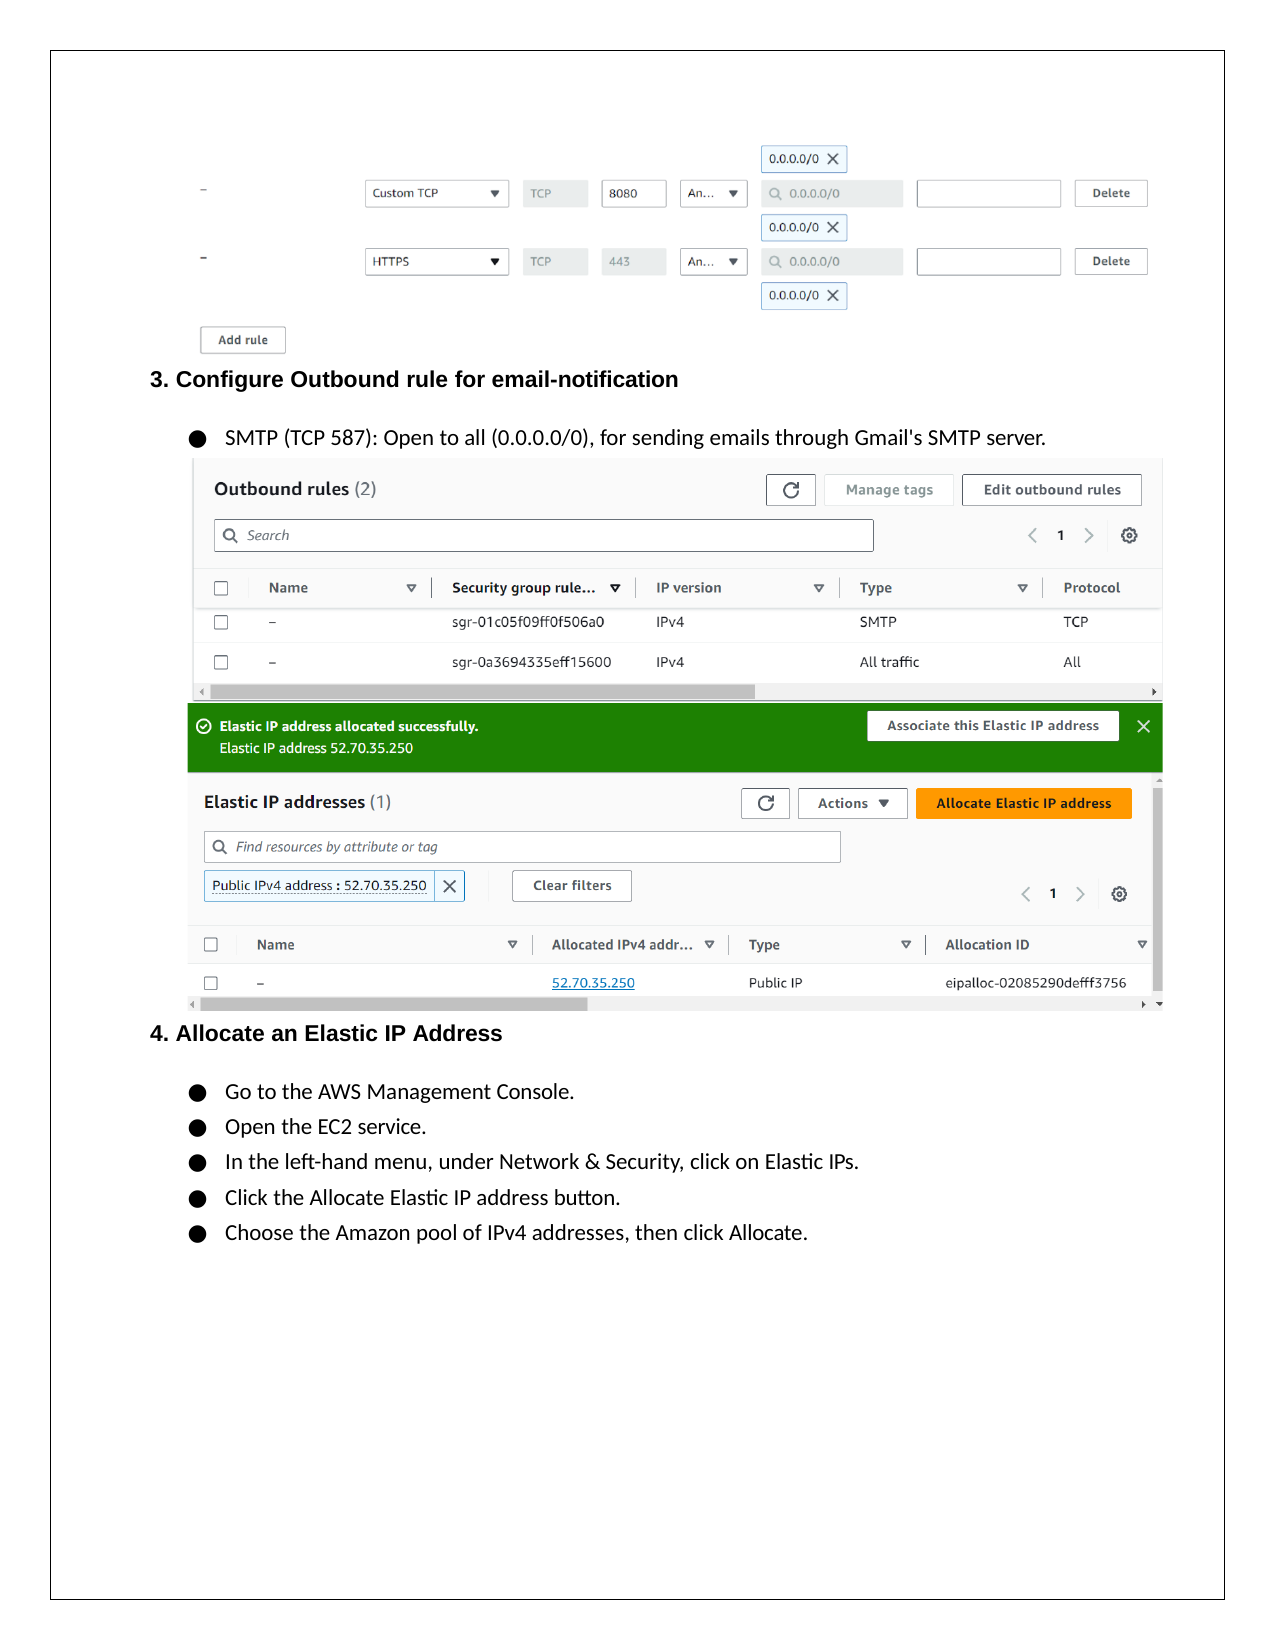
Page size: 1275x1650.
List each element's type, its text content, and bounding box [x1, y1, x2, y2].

list Choose the Amazon pool of IPv4 addresses, then click Allocate. [187, 1216, 1198, 1247]
list Open the EC2 service. [187, 1110, 1198, 1141]
subtitle Configure Outbound rule for email-notification [150, 366, 1198, 392]
picture [187, 139, 1163, 366]
list In the left-hand menu, under Network & Security, click on Elastic IPs. [187, 1145, 1198, 1177]
subtitle Allocate an Elastic IP Address [150, 1019, 1198, 1046]
list Click the Allocate Elastic IP address button. [187, 1180, 1198, 1212]
list Go to the AWS Management Console. [187, 1075, 1198, 1106]
list SMTP (TCP 587): Open to all (0.0.0.0/0), for sending emails through Gmail's SMTP server. [187, 421, 1198, 452]
picture [187, 452, 1163, 1011]
